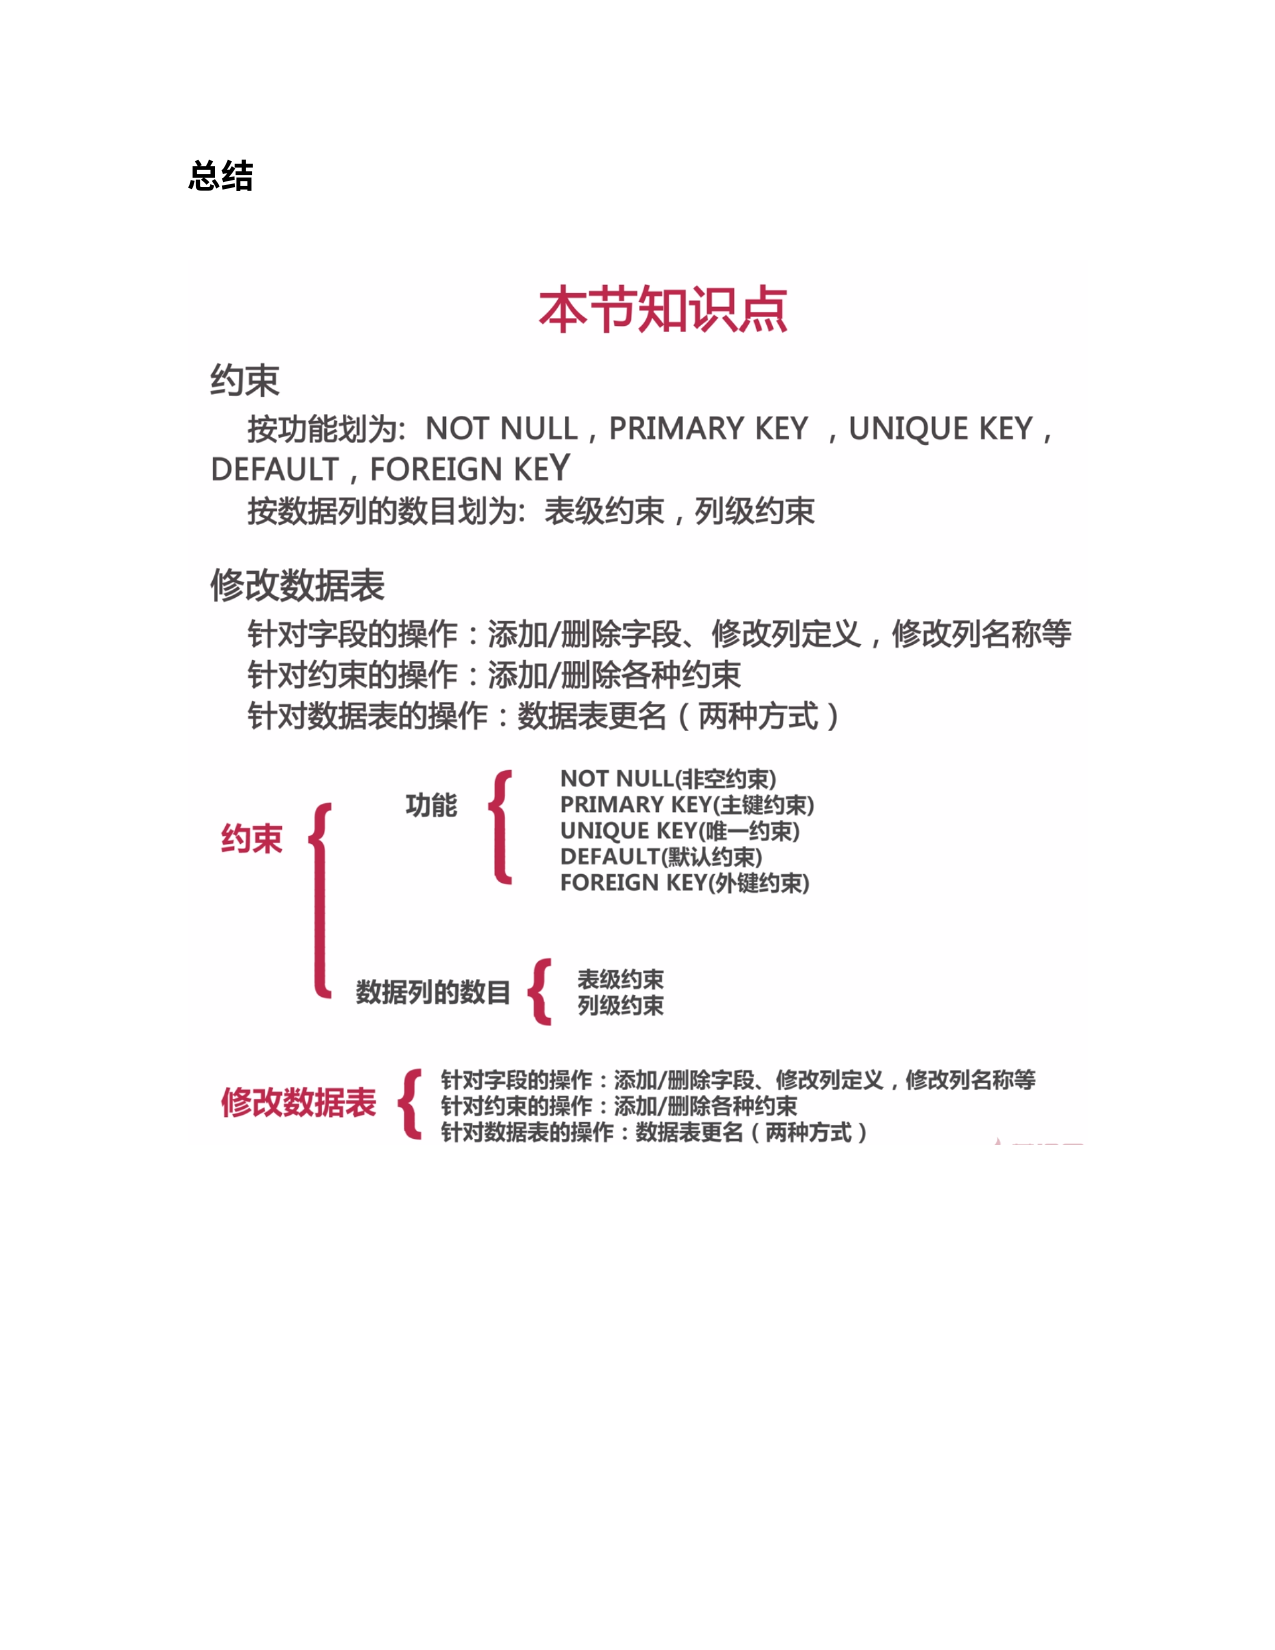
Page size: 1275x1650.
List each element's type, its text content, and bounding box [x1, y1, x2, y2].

subtitle 总结 [187, 150, 1087, 198]
picture [187, 260, 1088, 1145]
